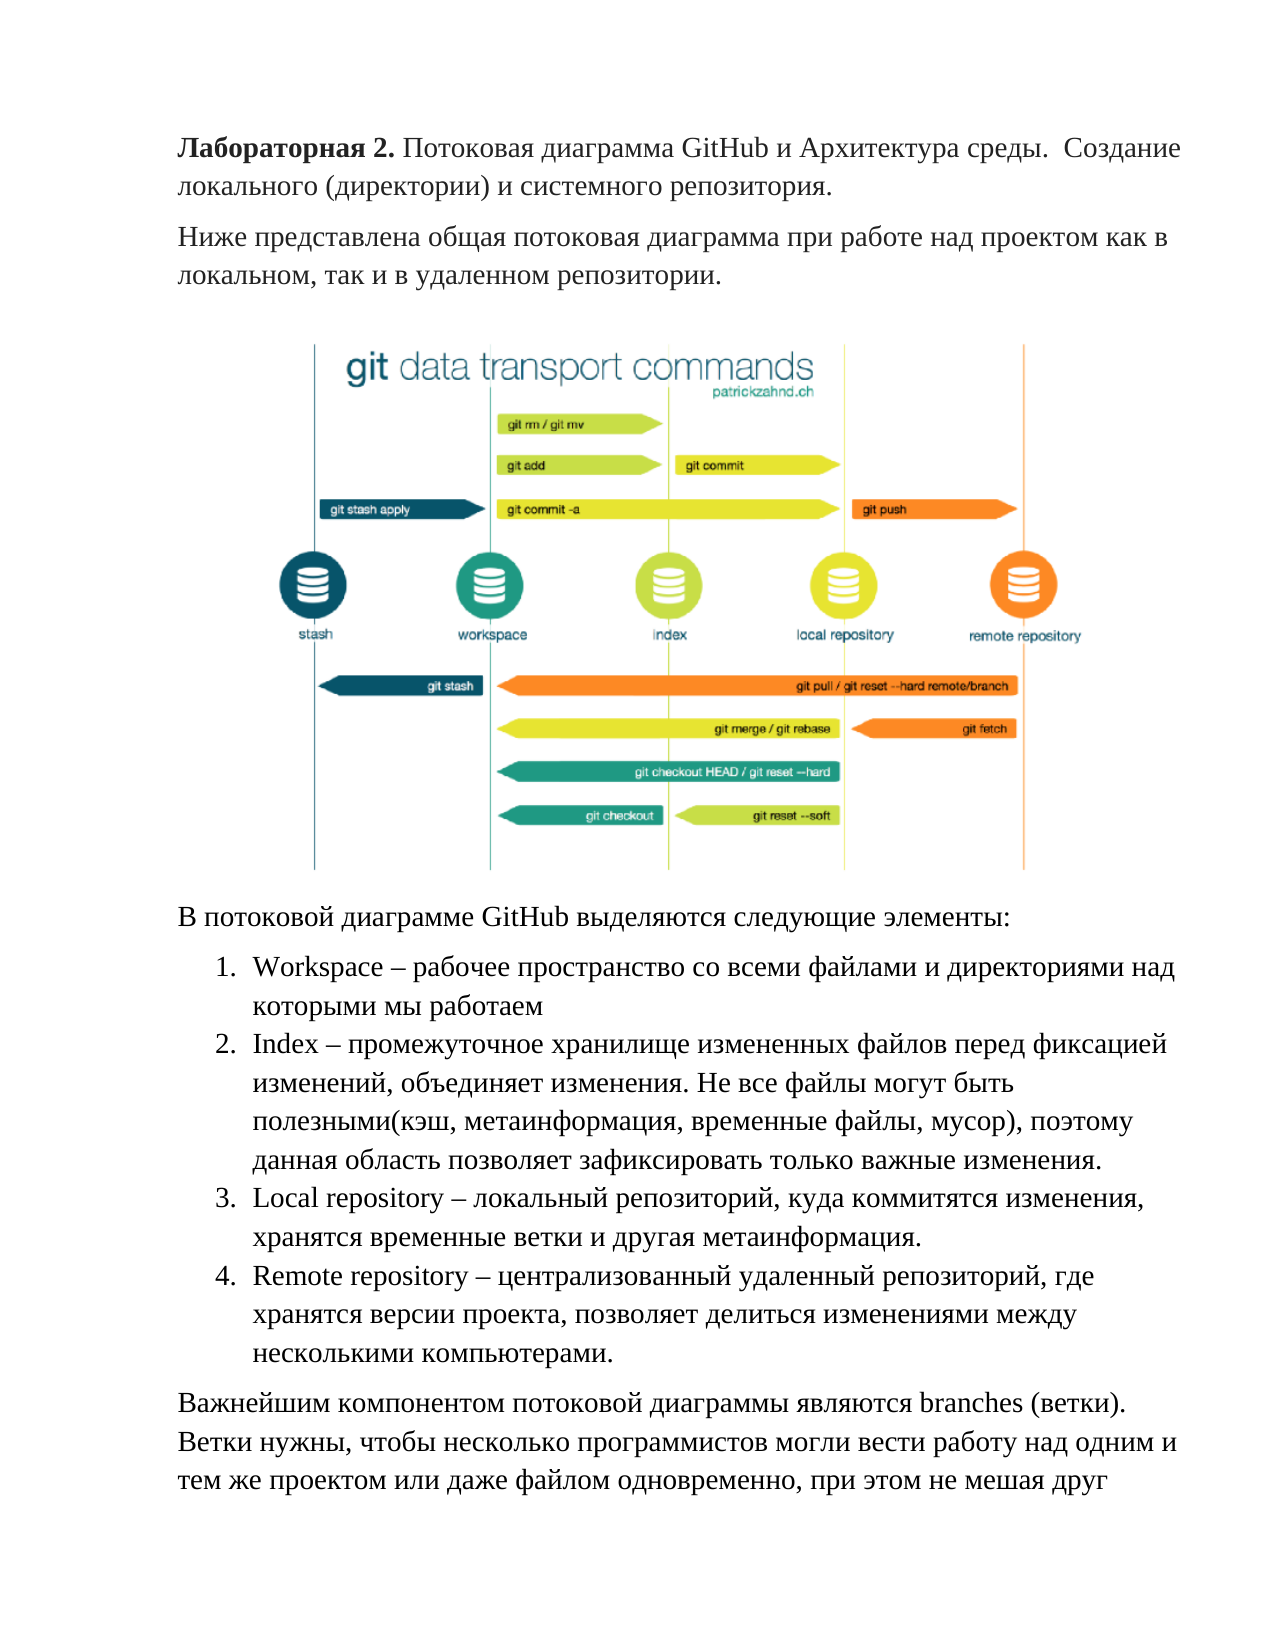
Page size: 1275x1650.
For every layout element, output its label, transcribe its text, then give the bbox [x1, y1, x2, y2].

text Ниже представлена общая потоковая диаграмма при работе над проектом как в локальном, так и в удаленном репозитории. [177, 219, 1186, 291]
list Remote repository – централизованный удаленный репозиторий, где хранятся версии проекта, позволяет делиться изменениями между несколькими компьютерами. [215, 1258, 1186, 1368]
list Local repository – локальный репозиторий, куда коммитятся изменения, хранятся временные ветки и другая метаинформация. [215, 1181, 1186, 1253]
text Лабораторная 2. Потоковая диаграмма GitHub и Архитектура среды. Создание локального (директории) и системного репозитория. [177, 130, 1186, 202]
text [177, 1385, 1186, 1496]
list Index – промежуточное хранилище измененных файлов перед фиксацией изменений, объединяет изменения. Не все файлы могут быть полезными(кэш, метаинформация, временные файлы, мусор), поэтому данная область позволяет зафиксировать только важные изменения. [215, 1026, 1186, 1176]
picture [262, 307, 1102, 884]
text В потоковой диаграмме GitHub выделяются следующие элементы: [177, 899, 1186, 933]
list Workspace – рабочее пространство со всеми файлами и директориями над которыми мы работаем [215, 949, 1186, 1021]
